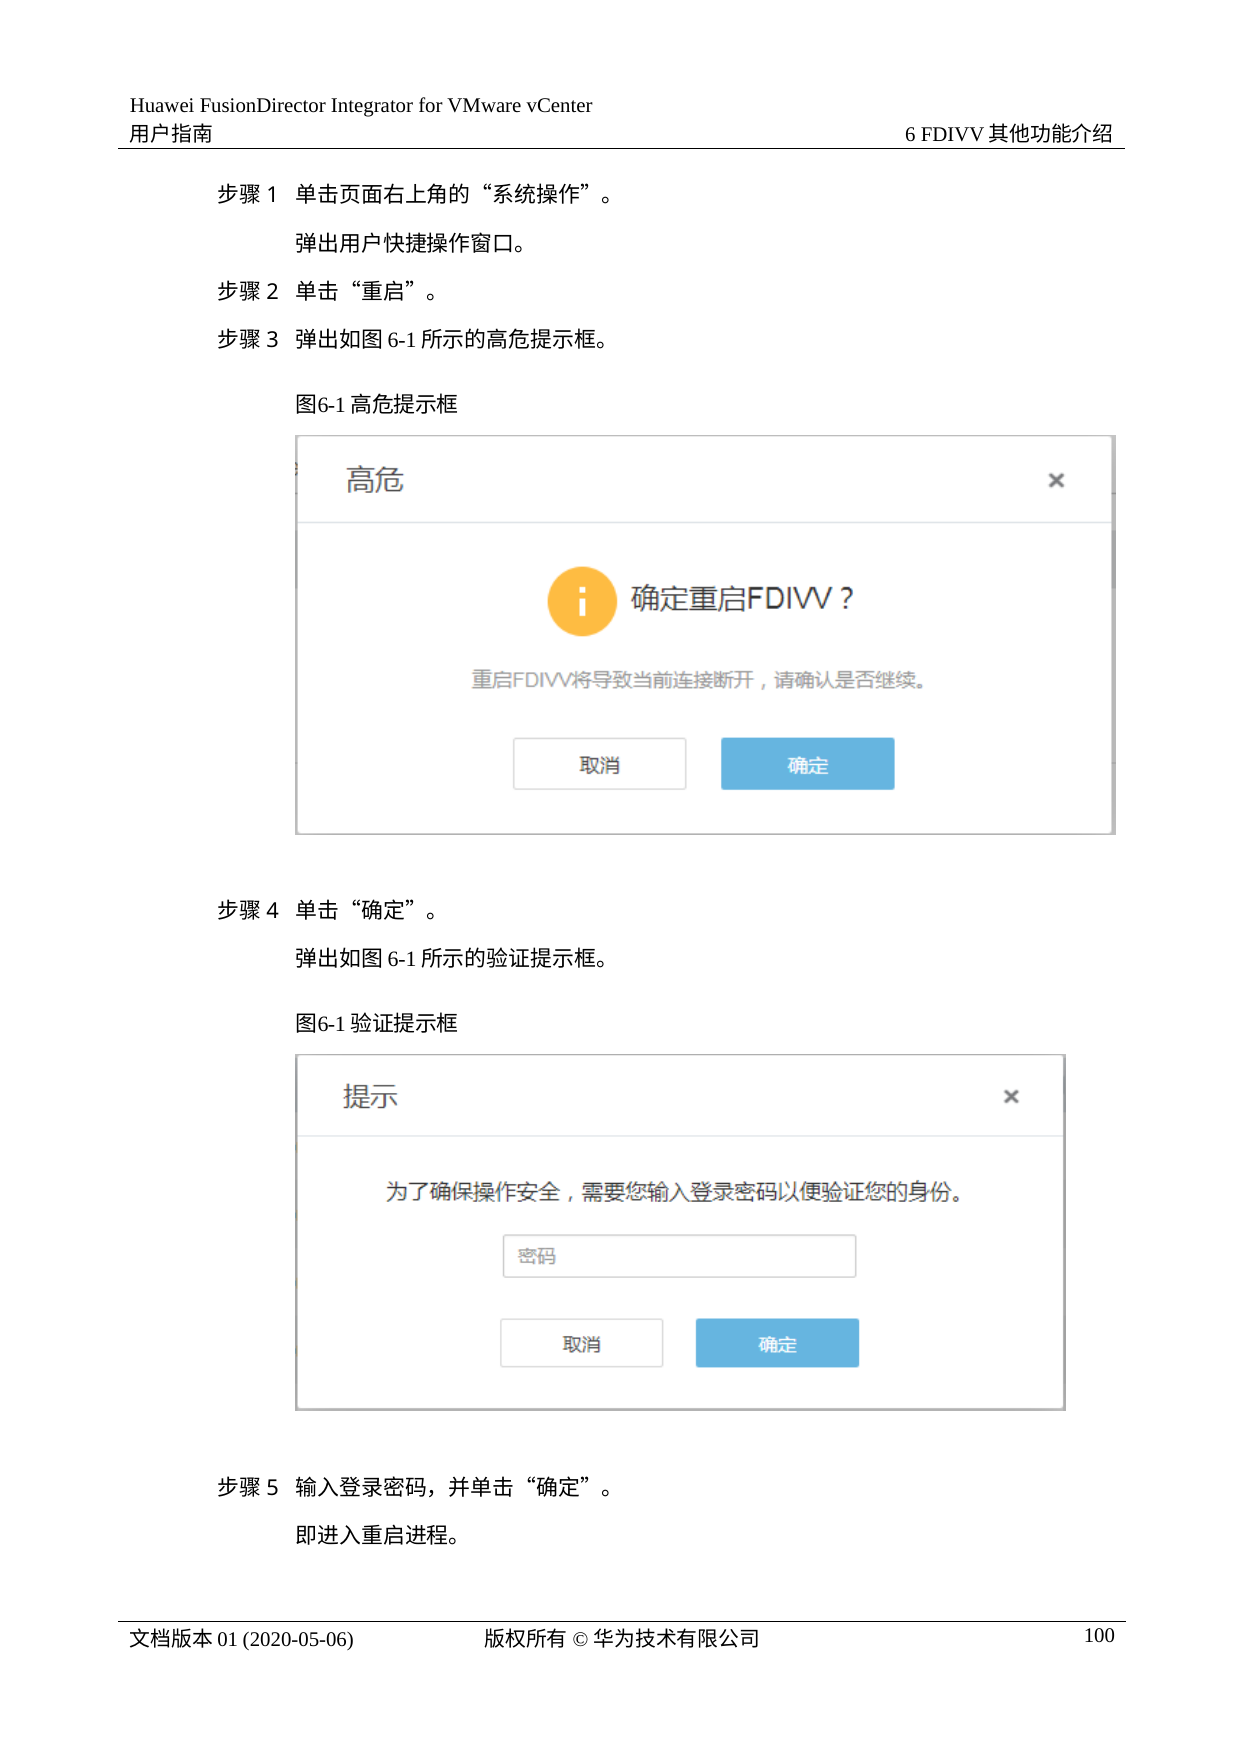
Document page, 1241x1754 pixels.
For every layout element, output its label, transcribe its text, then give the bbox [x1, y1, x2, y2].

text 弹出如图6-6所示的验证提示框。 [295, 941, 1122, 973]
picture [295, 435, 1116, 835]
text 弹出用户快捷操作窗口。 [295, 226, 1122, 257]
picture [295, 1054, 1066, 1411]
text 单击“确定”。 [279, 893, 1122, 925]
text 弹出如图6-5所示的高危提示框。 [279, 322, 1122, 354]
list 单击页面右上角的“系统操作”。 [279, 177, 1122, 209]
text 单击“重启”。 [279, 274, 1122, 306]
text 高危提示框 [295, 387, 1122, 419]
text 输入登录密码，并单击“确定”。 [279, 1469, 1122, 1501]
text 验证提示框 [295, 1006, 1122, 1038]
text 即进入重启进程。 [295, 1518, 1122, 1550]
